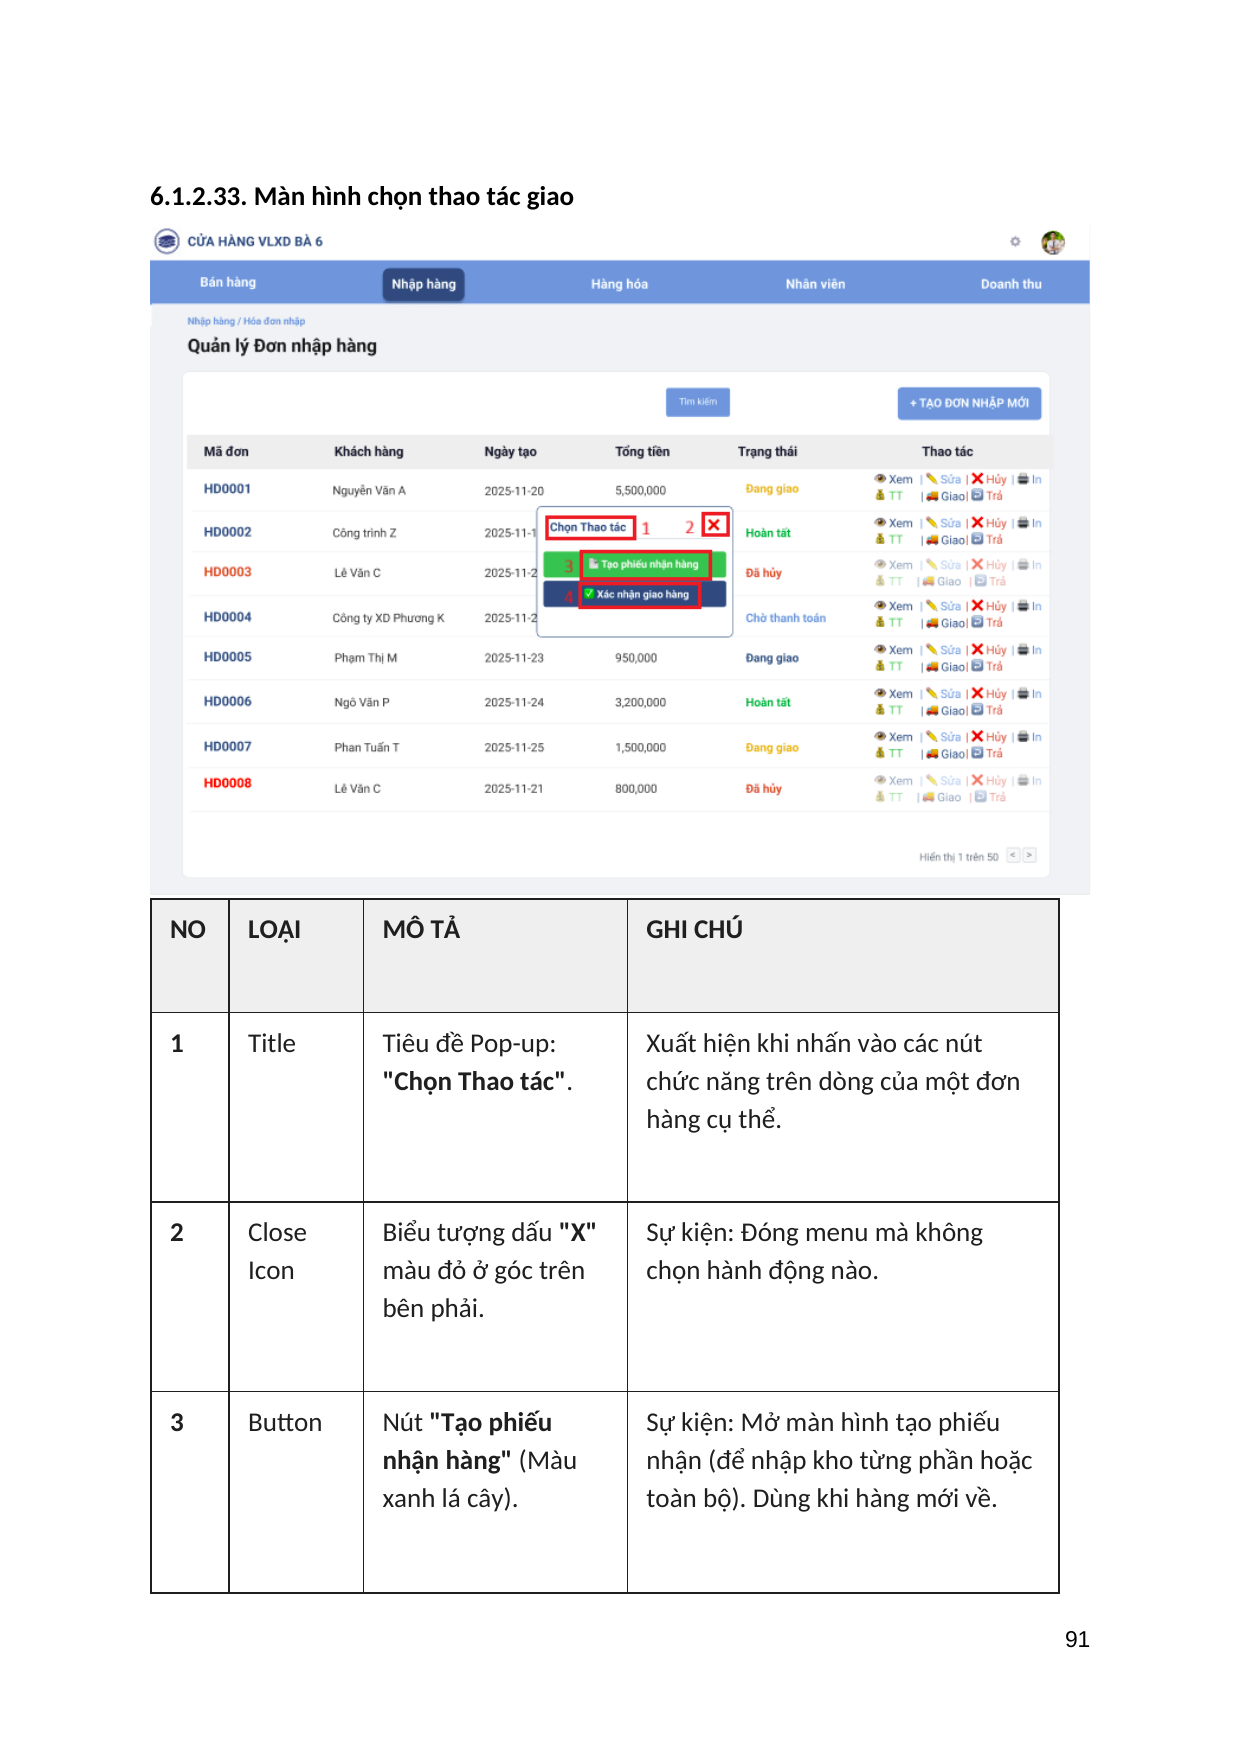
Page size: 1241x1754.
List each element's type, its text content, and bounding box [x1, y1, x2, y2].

table_header MÔ TẢ [364, 900, 627, 1012]
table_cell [364, 1392, 627, 1592]
table_cell 3 [152, 1392, 228, 1592]
table_cell 2 [152, 1203, 228, 1391]
picture [150, 225, 1091, 895]
table_cell Close Icon [230, 1203, 363, 1391]
table_header GHI CHÚ [628, 900, 1058, 1012]
table_cell Tiêu đề Pop-up: "Chọn Thao tác". [364, 1013, 627, 1201]
table_header NO [152, 900, 228, 1012]
table_cell Xuất hiện khi nhấn vào các nút chức năng trên dòng của một đơn hàng cụ thể. [628, 1013, 1058, 1201]
table_cell Button [230, 1392, 363, 1592]
subtitle 6.1.2.33. Màn hình chọn thao tác giao [150, 179, 1090, 212]
table_cell Sự kiện: Đóng menu mà không chọn hành động nào. [628, 1203, 1058, 1391]
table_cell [628, 1392, 1058, 1592]
table_cell Title [230, 1013, 363, 1201]
table_cell Biểu tượng dấu "X" màu đỏ ở góc trên bên phải. [364, 1203, 627, 1391]
table_cell 1 [152, 1013, 228, 1201]
table_header LOẠI [230, 900, 363, 1012]
